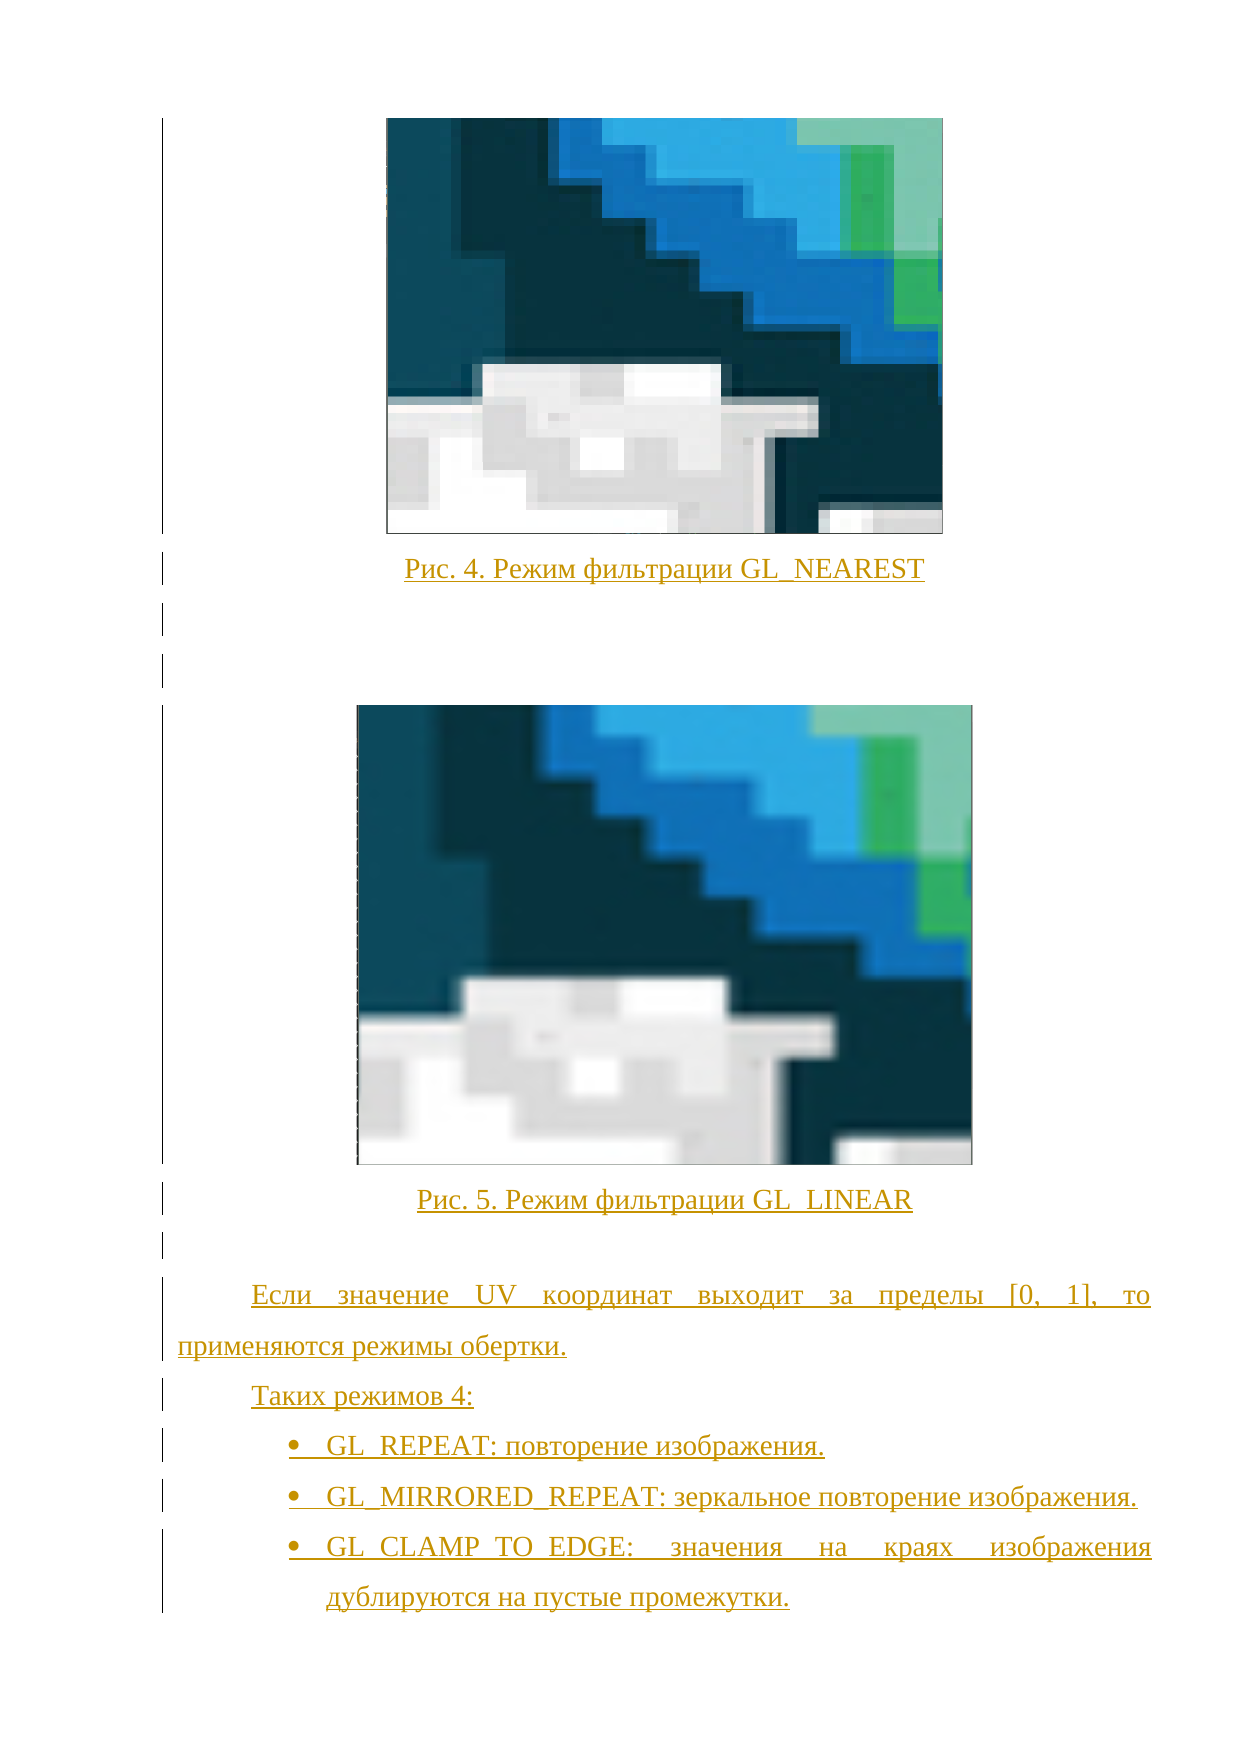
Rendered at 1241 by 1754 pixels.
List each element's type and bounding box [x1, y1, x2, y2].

picture [386, 118, 943, 534]
picture [356, 705, 973, 1165]
